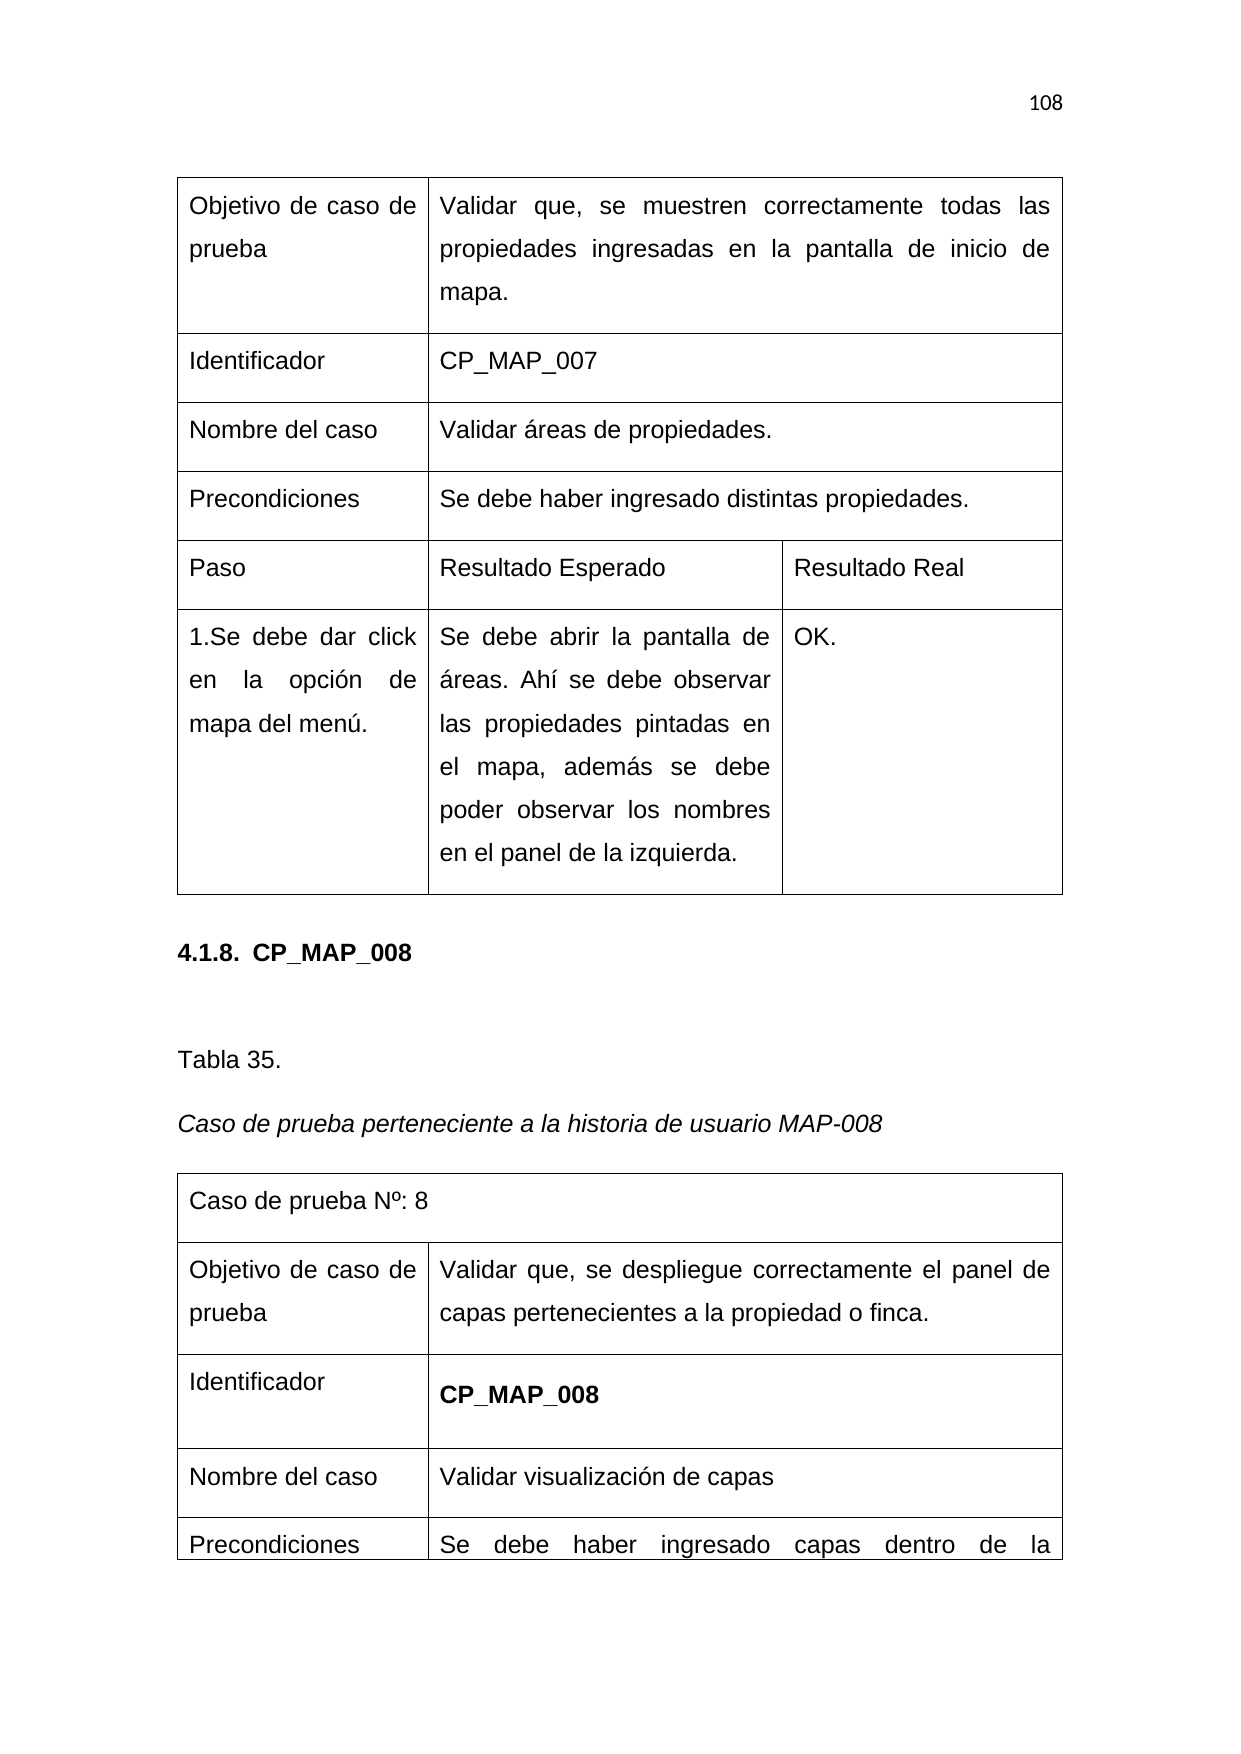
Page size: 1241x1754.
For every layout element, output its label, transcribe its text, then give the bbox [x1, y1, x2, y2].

table_cell Paso [178, 541, 428, 609]
table_cell CP_MAP_008 [429, 1355, 1062, 1448]
table_cell Resultado Real [783, 541, 1062, 609]
table_cell Se debe haber ingresado distintas propiedades. [429, 472, 1062, 540]
table_cell Nombre del caso [178, 403, 428, 471]
table_cell Precondiciones [178, 472, 428, 540]
table_cell Resultado Esperado [429, 541, 782, 609]
table_cell Identificador [178, 1355, 428, 1448]
subtitle CP_MAP_008 [177, 938, 1063, 966]
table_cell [429, 1518, 1062, 1559]
table_cell OK. [783, 610, 1062, 893]
table_cell Validar áreas de propiedades. [429, 403, 1062, 471]
table_cell Validar visualización de capas [429, 1449, 1062, 1517]
table_cell Validar que, se muestren correctamente todas las propiedades ingresadas en la pantalla de inicio de mapa. [429, 178, 1062, 332]
text Caso de prueba perteneciente a la historia de usuario MAP-008. [177, 1109, 1063, 1137]
table_cell 1.Se debe dar click en la opción de mapa del menú. [178, 610, 428, 893]
table_cell Precondiciones [178, 1518, 428, 1559]
table_cell Objetivo de caso de prueba [178, 178, 428, 332]
text Tabla 35. [177, 1045, 1063, 1073]
table_cell Se debe abrir la pantalla de áreas. Ahí se debe observar las propiedades pintadas en el mapa, además se debe poder observar los nombres en el panel de la izquierda. [429, 610, 782, 893]
table_cell Objetivo de caso de prueba [178, 1243, 428, 1354]
table_cell Identificador [178, 334, 428, 402]
table_cell Nombre del caso [178, 1449, 428, 1517]
table_header Caso de prueba Nº: 8 [178, 1174, 1062, 1242]
table_cell Validar que, se despliegue correctamente el panel de capas pertenecientes a la propiedad o finca. [429, 1243, 1062, 1354]
table_cell CP_MAP_007 [429, 334, 1062, 402]
